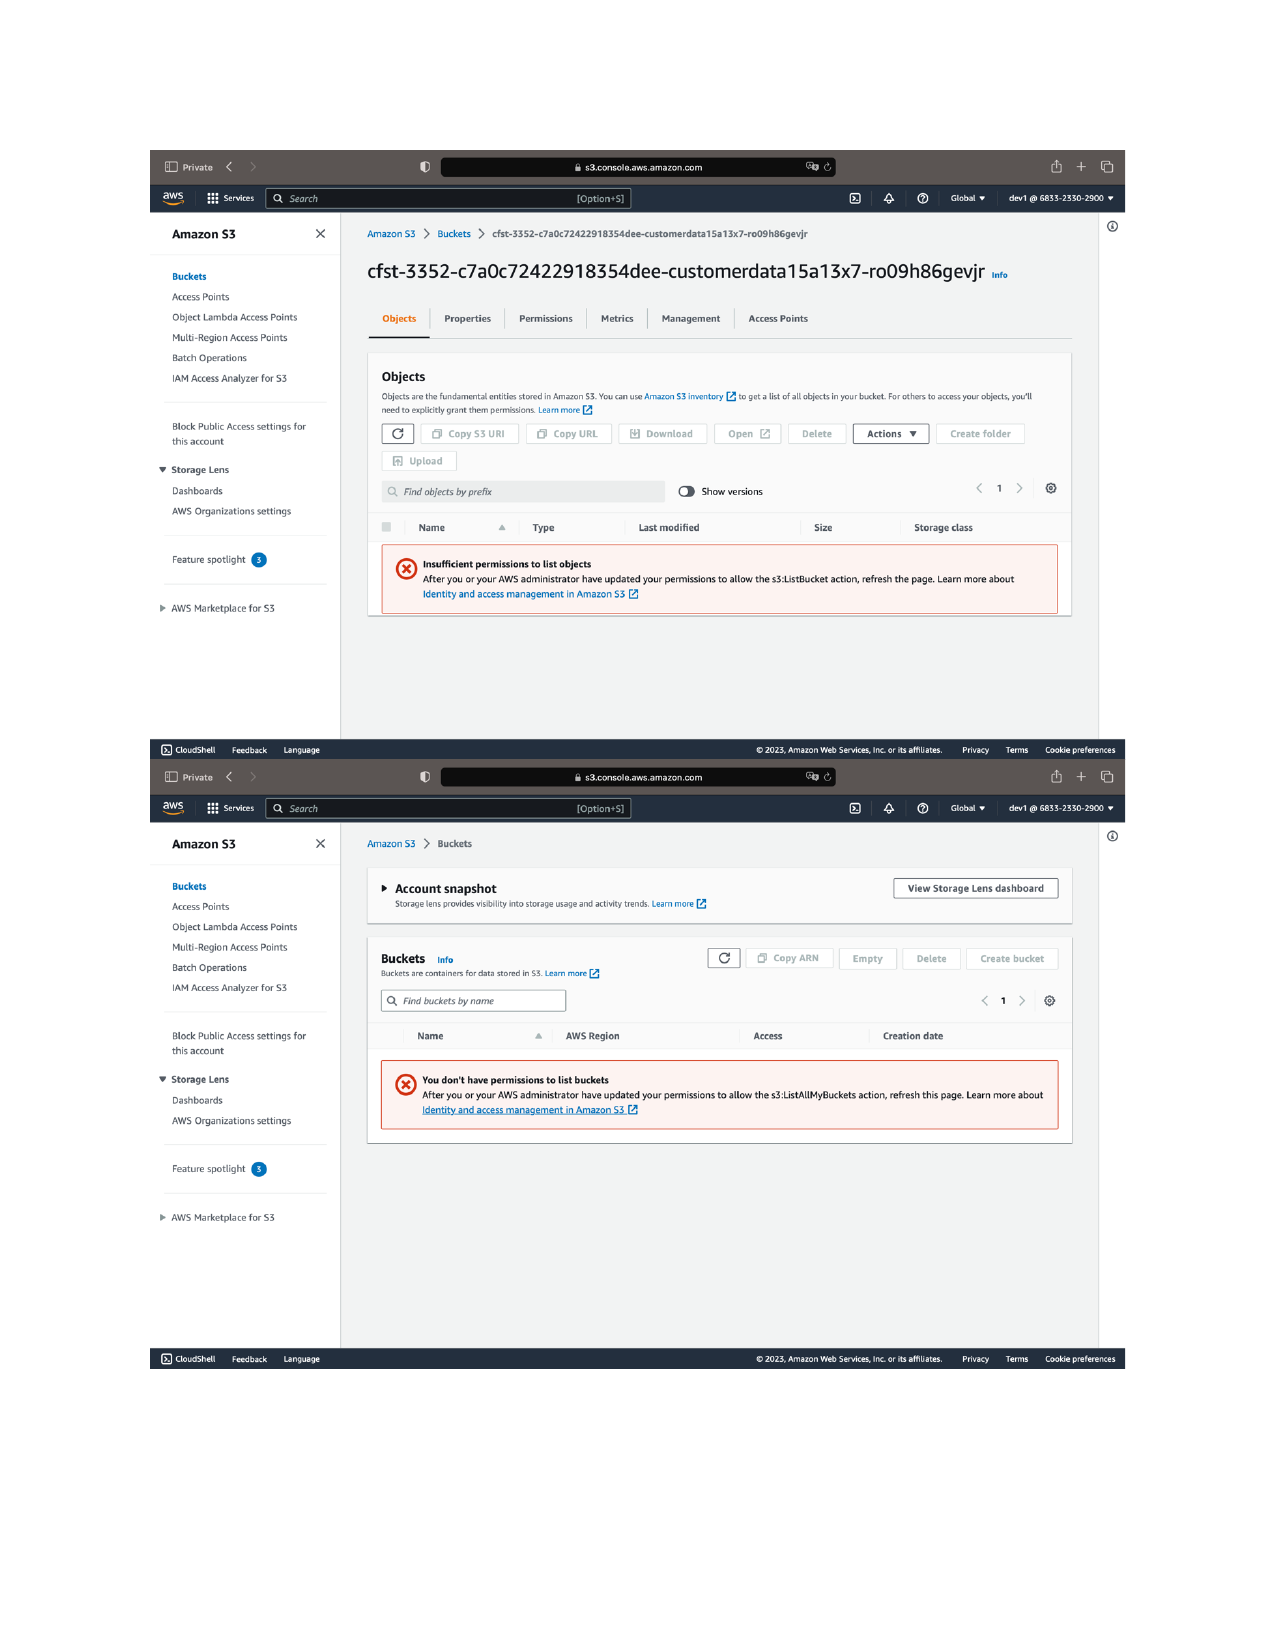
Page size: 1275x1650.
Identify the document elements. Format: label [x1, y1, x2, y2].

picture [150, 150, 1125, 1369]
